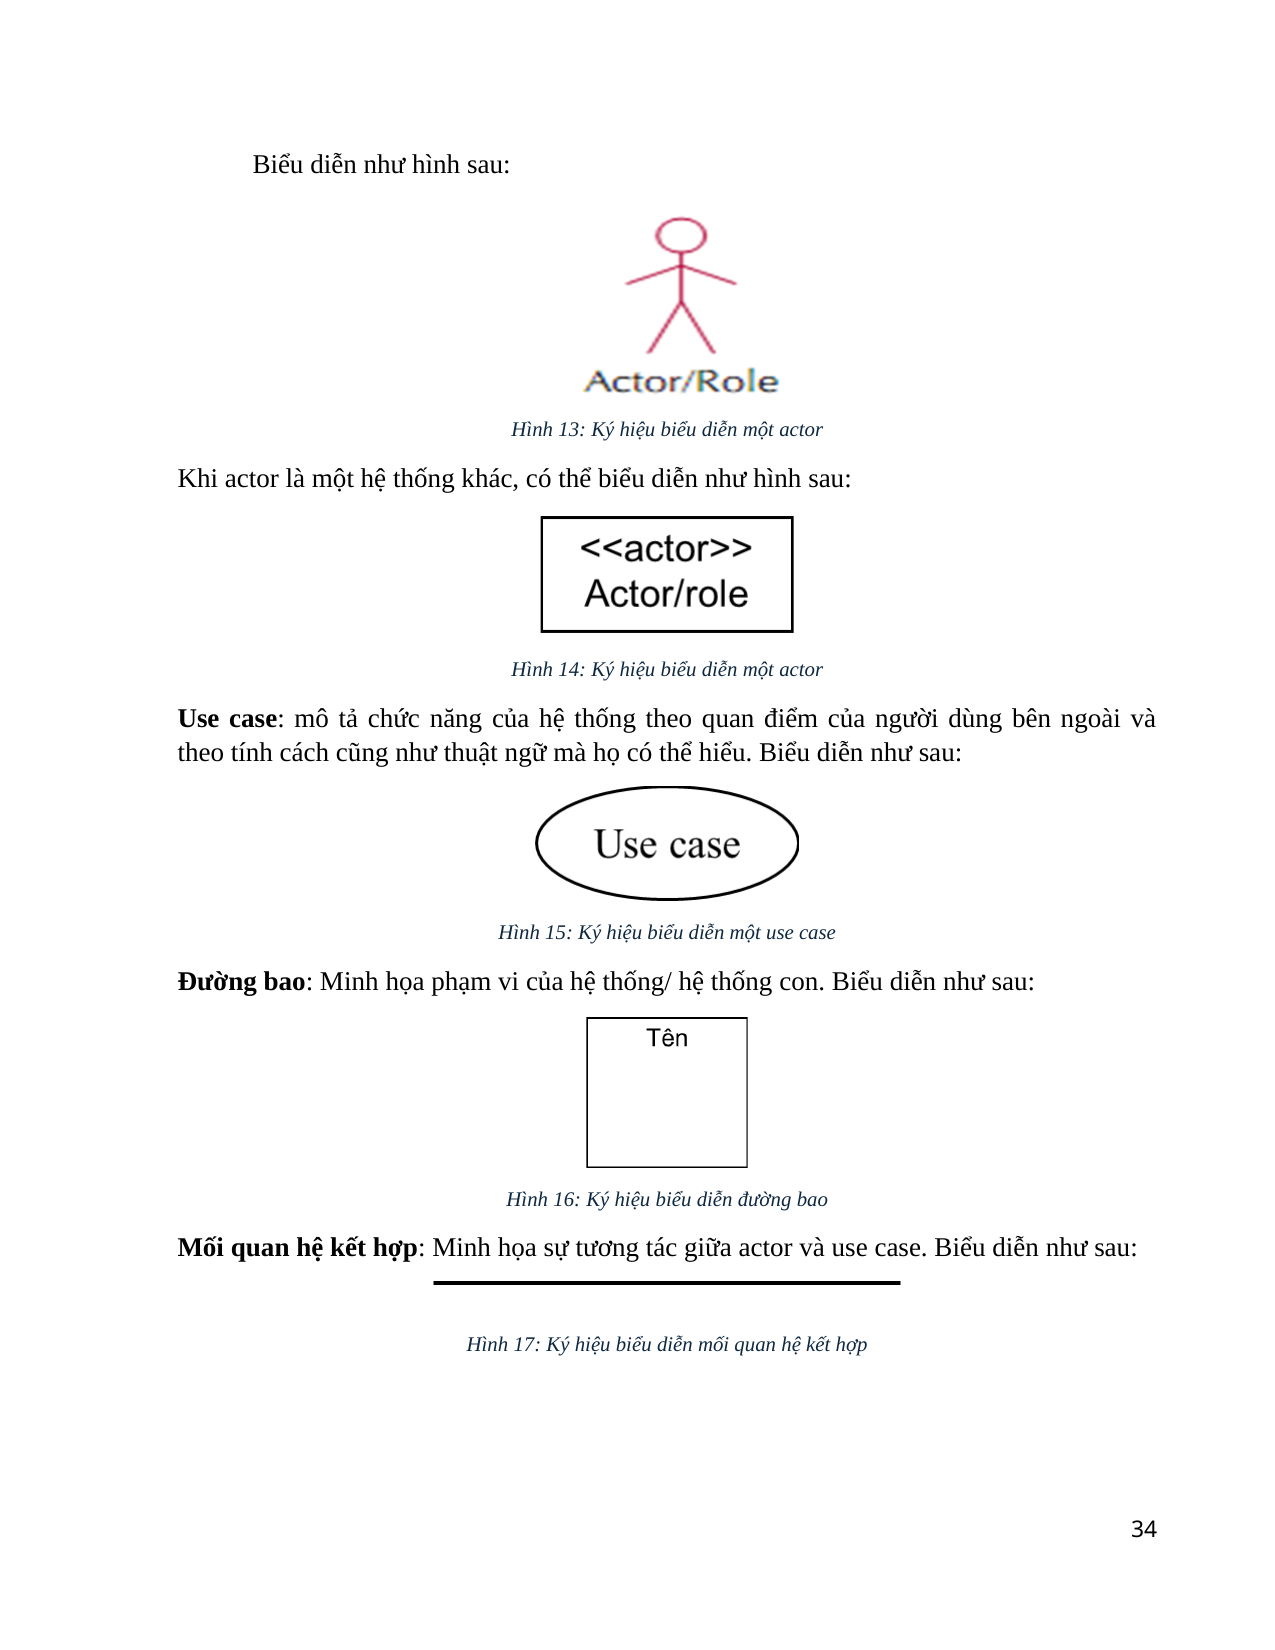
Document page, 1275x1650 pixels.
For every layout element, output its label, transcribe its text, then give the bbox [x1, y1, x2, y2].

text Mối quan hệ kết hợp: Minh họa sự tương tác giữa actor và use case. Biểu diễn như sau: [177, 1231, 1157, 1263]
picture [433, 1281, 902, 1285]
text Đường bao: Minh họa phạm vi của hệ thống/ hệ thống con. Biểu diễn như sau: [177, 965, 1157, 996]
picture [542, 197, 793, 398]
text Hình 15: Ký hiệu biểu diễn một use case [177, 920, 1157, 944]
picture [535, 786, 799, 901]
text Hình 17: Ký hiệu biểu diễn mối quan hệ kết hợp [177, 1332, 1157, 1356]
picture [540, 512, 794, 639]
text Biểu diễn như hình sau: [177, 148, 1157, 179]
text Hình 14: Ký hiệu biểu diễn một actor [177, 657, 1157, 681]
text Hình 13: Ký hiệu biểu diễn một actor [177, 417, 1157, 441]
text Use case: mô tả chức năng của hệ thống theo quan điểm của người dùng bên ngoài và theo tính cách cũng như thuật ngữ mà họ có thể hiểu. Biểu diễn như sau: [177, 702, 1157, 767]
picture [586, 1015, 748, 1168]
text Hình 16: Ký hiệu biểu diễn đường bao [177, 1187, 1157, 1211]
text Khi actor là một hệ thống khác, có thể biểu diễn như hình sau: [177, 462, 1157, 493]
